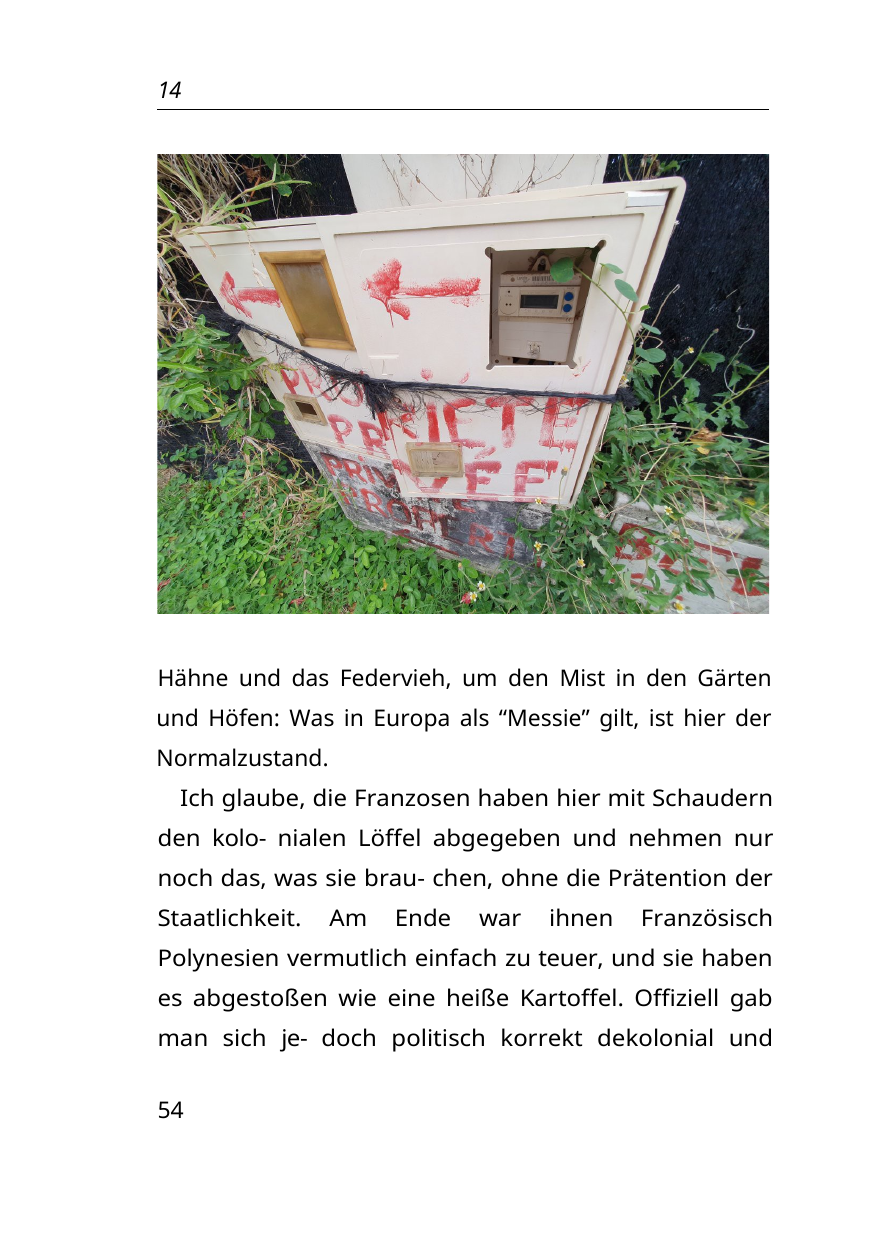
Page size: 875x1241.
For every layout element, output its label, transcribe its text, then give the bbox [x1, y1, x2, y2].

picture [157, 154, 770, 614]
text Hähne und das Federvieh, um den Mist in den Gärten und Höfen: Was in Europa als “Messie” gilt, ist hier der Normalzustand. [156, 662, 772, 773]
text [157, 782, 773, 1053]
